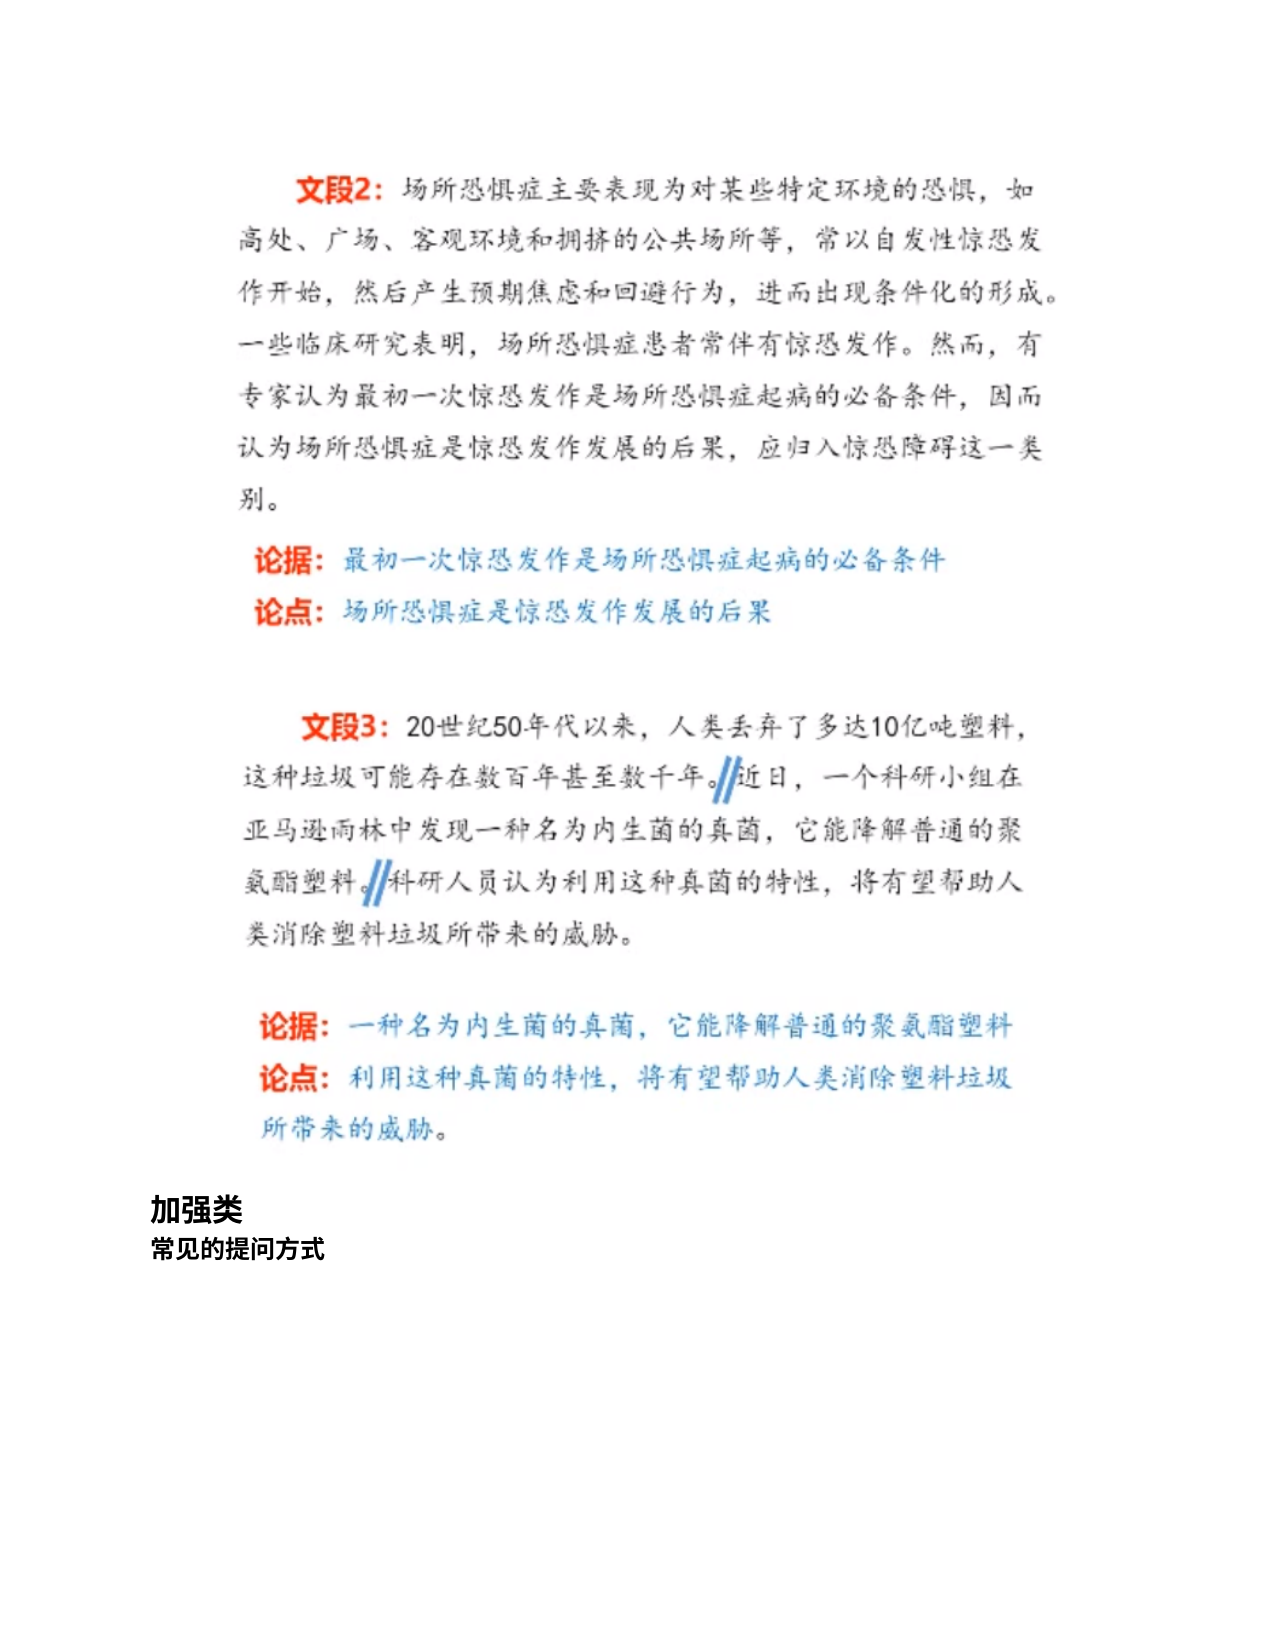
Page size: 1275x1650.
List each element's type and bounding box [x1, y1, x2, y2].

picture [205, 150, 1070, 654]
picture [205, 681, 1070, 1185]
